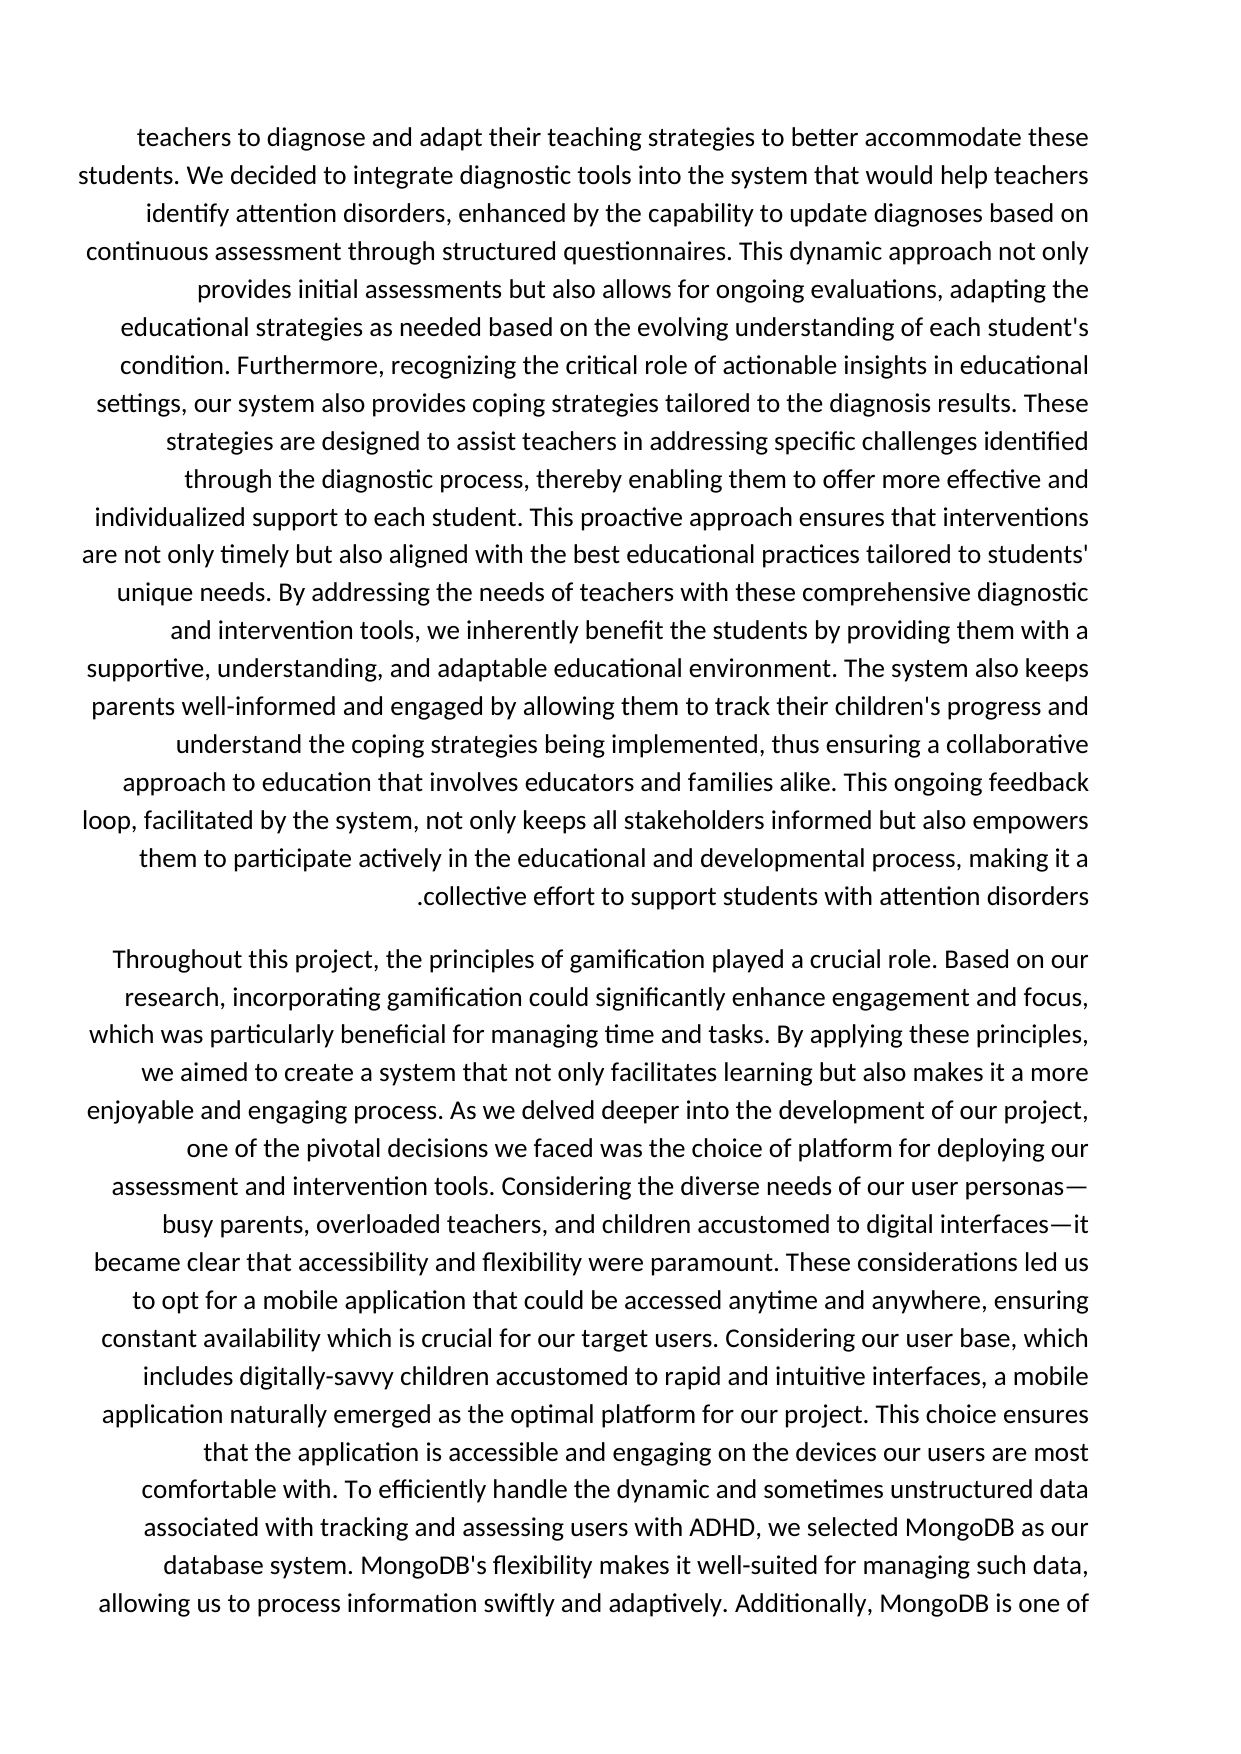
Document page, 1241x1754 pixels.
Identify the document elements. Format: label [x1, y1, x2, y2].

text [75, 121, 1090, 912]
text [75, 942, 1090, 1619]
